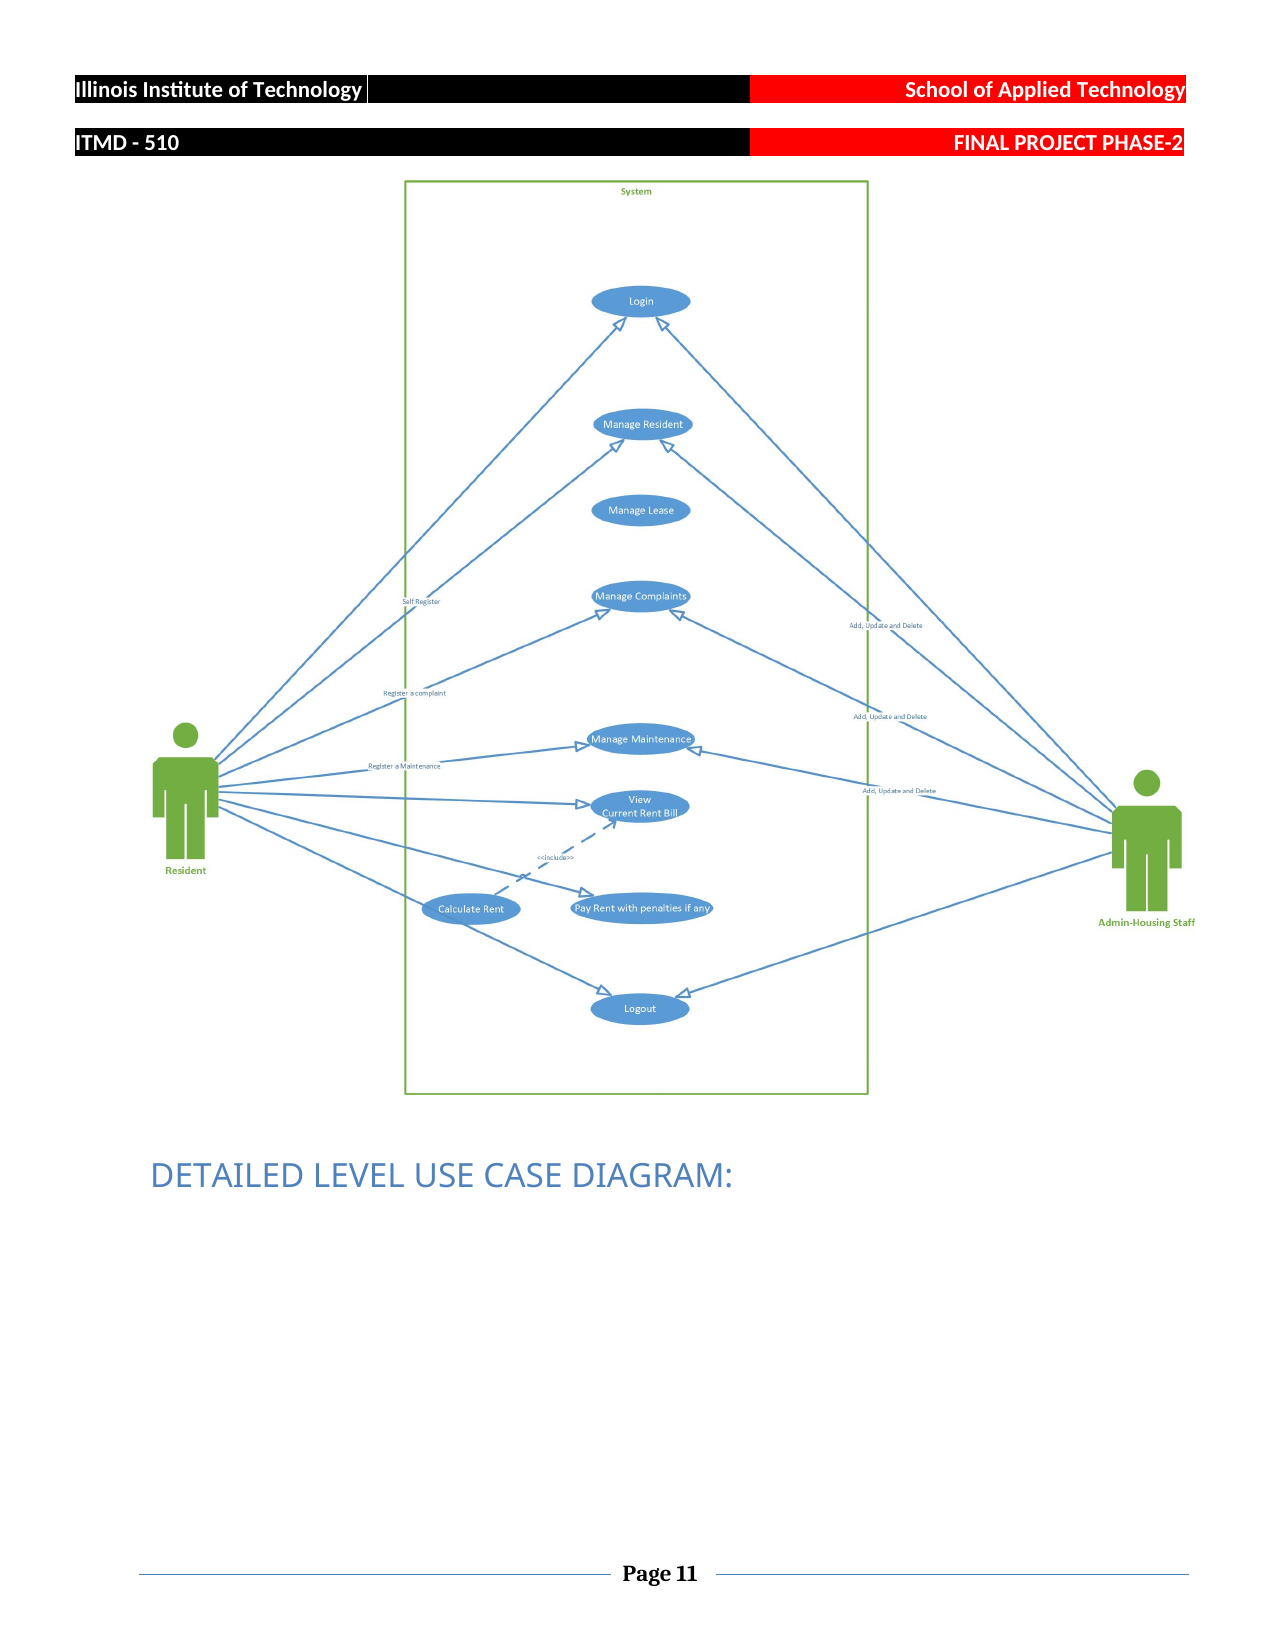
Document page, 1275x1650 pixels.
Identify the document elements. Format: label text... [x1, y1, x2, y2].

text DETAILED LEVEL USE CASE DIAGRAM: [150, 1151, 1200, 1197]
picture [150, 180, 1200, 1095]
